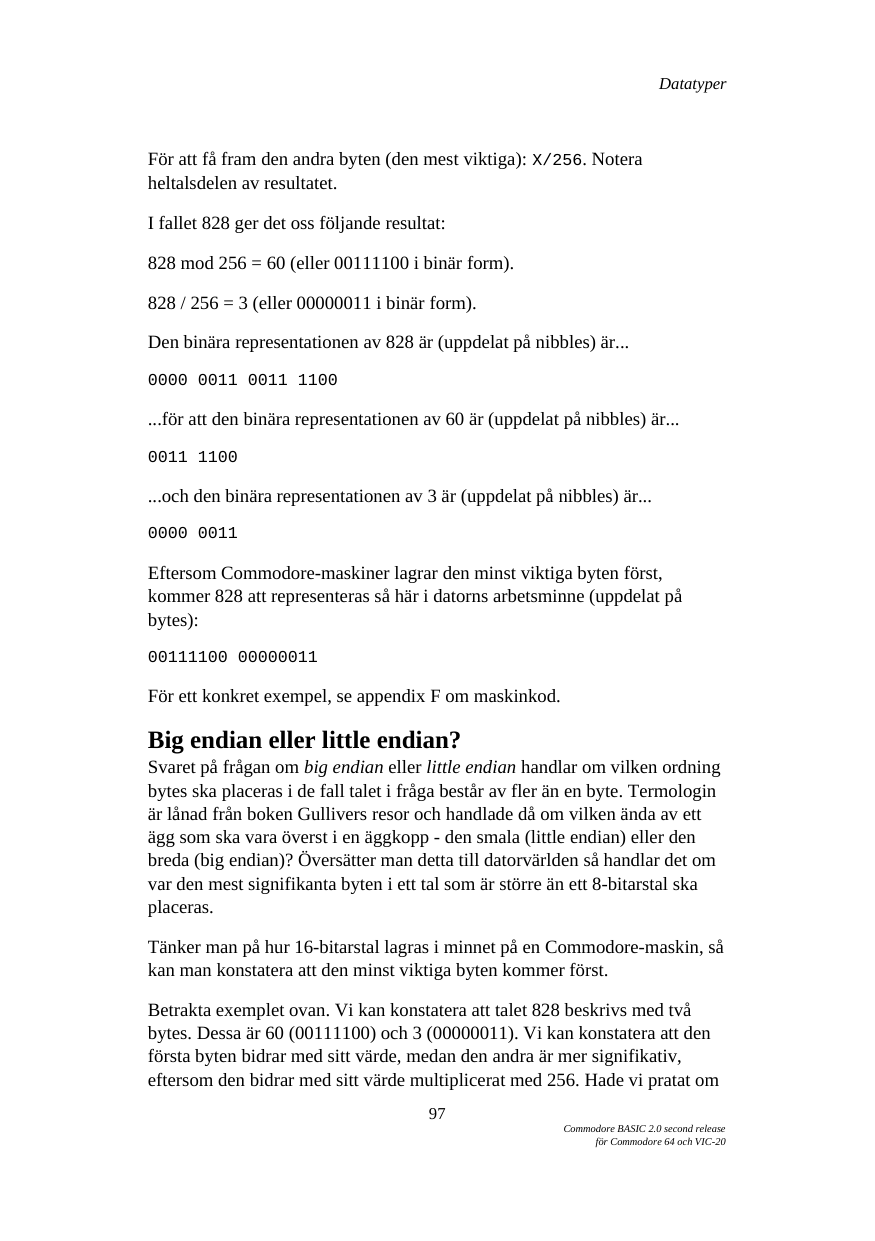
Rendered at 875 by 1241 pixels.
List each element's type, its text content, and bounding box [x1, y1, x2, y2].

subtitle Big endian eller little endian? [148, 725, 726, 754]
text För ett konkret exempel, se appendix F om maskinkod. [148, 685, 726, 707]
text För att få fram den andra byten (den mest viktiga): X/256. Notera heltalsdelen av resultatet. [148, 148, 726, 193]
text I fallet 828 ger det oss följande resultat: [148, 212, 726, 233]
text ...för att den binära representationen av 60 är (uppdelat på nibbles) är... [148, 408, 726, 430]
text Tänker man på hur 16-bitarstal lagras i minnet på en Commodore-maskin, så kan man konstatera att den minst viktiga byten kommer först. [148, 936, 726, 980]
text Svaret på frågan om big endian eller little endian handlar om vilken ordning bytes ska placeras i de fall talet i fråga består av fler än en byte. Termologin är lånad från boken Gullivers resor och handlade då om vilken ända av ett ägg som ska vara överst i en äggkopp - den smala (little endian) eller den breda (big endian)? Översätter man detta till datorvärlden så handlar det om var den mest signifikanta byten i ett tal som är större än ett 8-bitarstal ska placeras. [148, 756, 726, 917]
text ...och den binära representationen av 3 är (uppdelat på nibbles) är... [148, 485, 726, 507]
text 828 mod 256 = 60 (eller 00111100 i binär form). [148, 252, 726, 273]
text Den binära representationen av 828 är (uppdelat på nibbles) är... [148, 331, 726, 353]
text 00111100 00000011 [148, 648, 726, 667]
text Eftersom Commodore-maskiner lagrar den minst viktiga byten först, kommer 828 att representeras så här i datorns arbetsminne (uppdelat på bytes): [148, 562, 726, 630]
text 0000 0011 0011 1100 [148, 371, 726, 390]
text 828 / 256 = 3 (eller 00000011 i binär form). [148, 292, 726, 313]
text 0000 0011 [148, 525, 726, 544]
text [148, 999, 726, 1090]
text 0011 1100 [148, 448, 726, 467]
